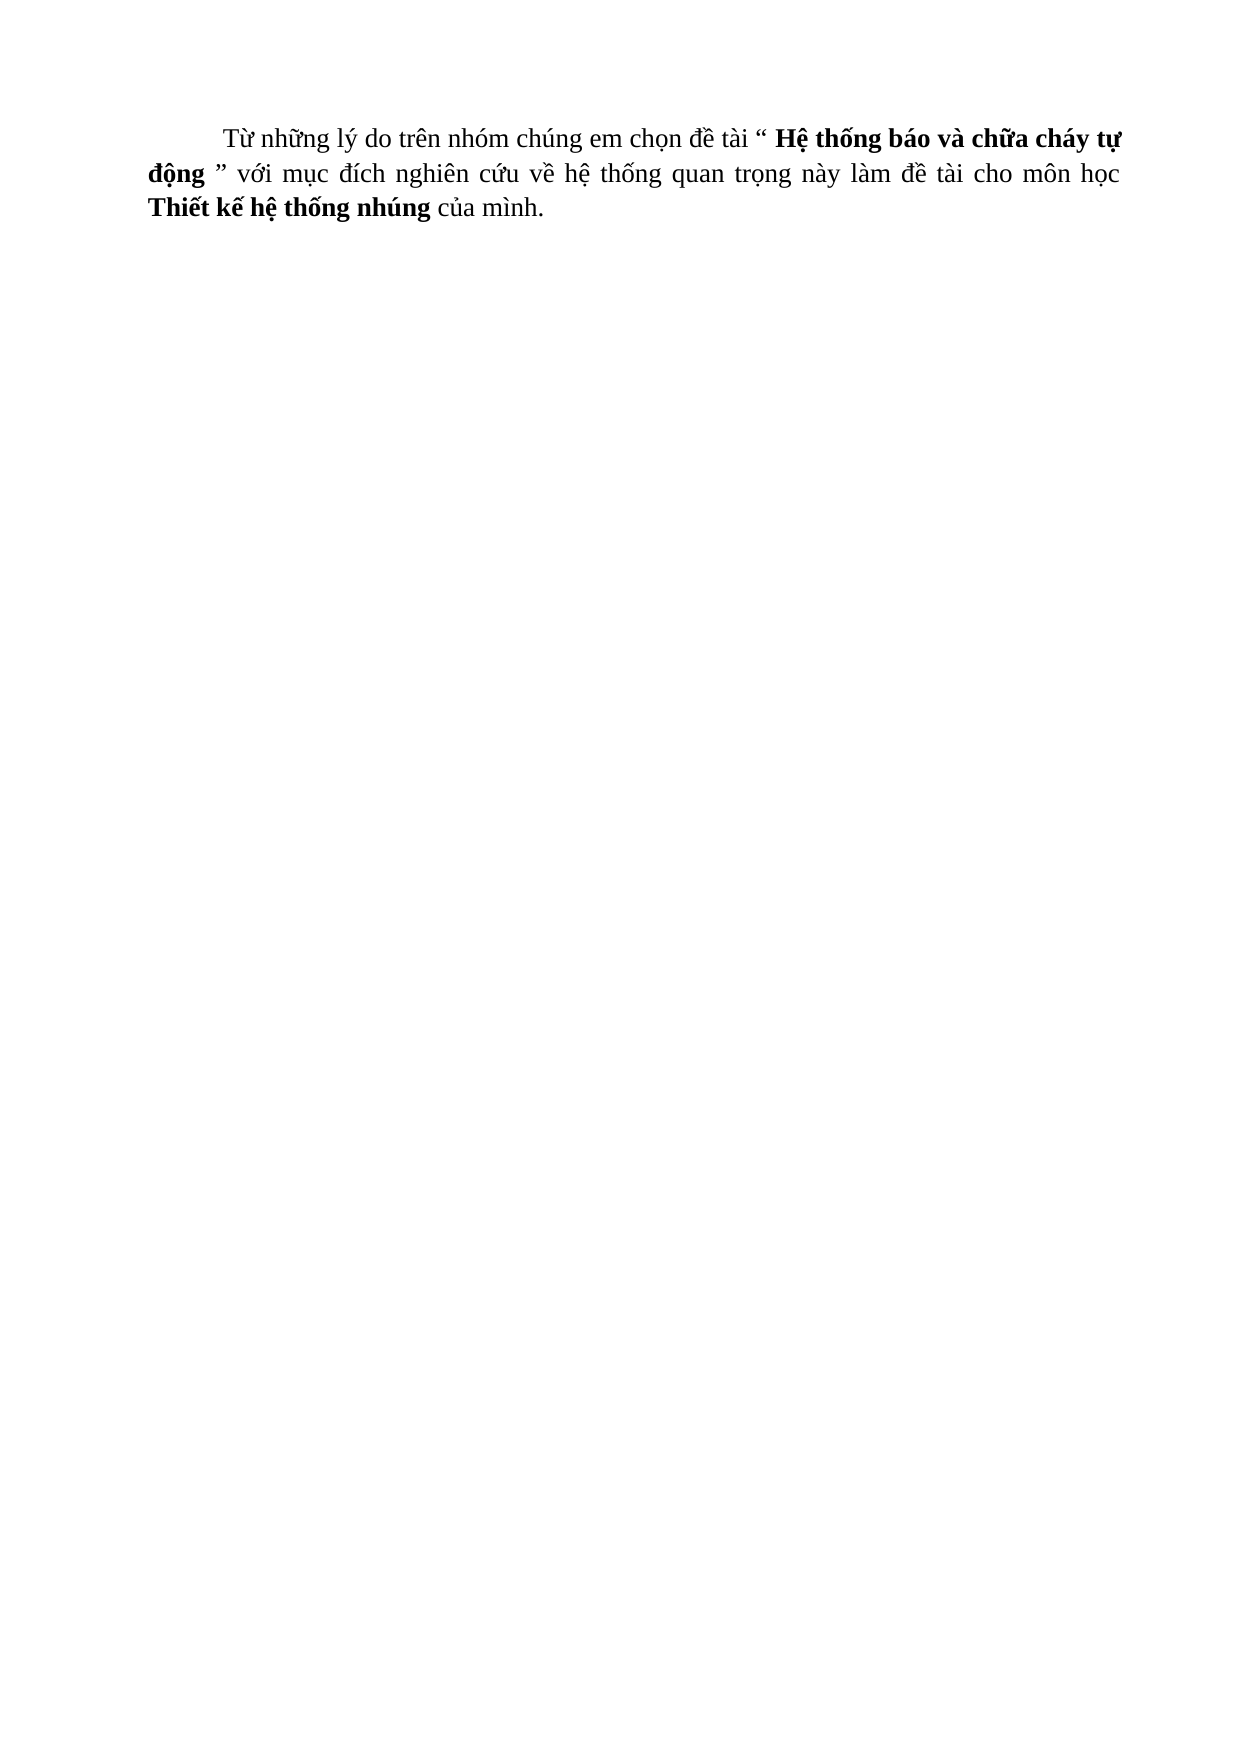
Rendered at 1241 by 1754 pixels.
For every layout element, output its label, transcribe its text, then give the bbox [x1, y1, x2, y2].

text Từ những lý do trên nhóm chúng em chọn đề tài “ Hệ thống báo và chữa cháy tự động ” với mục đích nghiên cứu về hệ thống quan trọng này làm đề tài cho môn học Thiết kế hệ thống nhúng của mình. [148, 122, 1122, 222]
